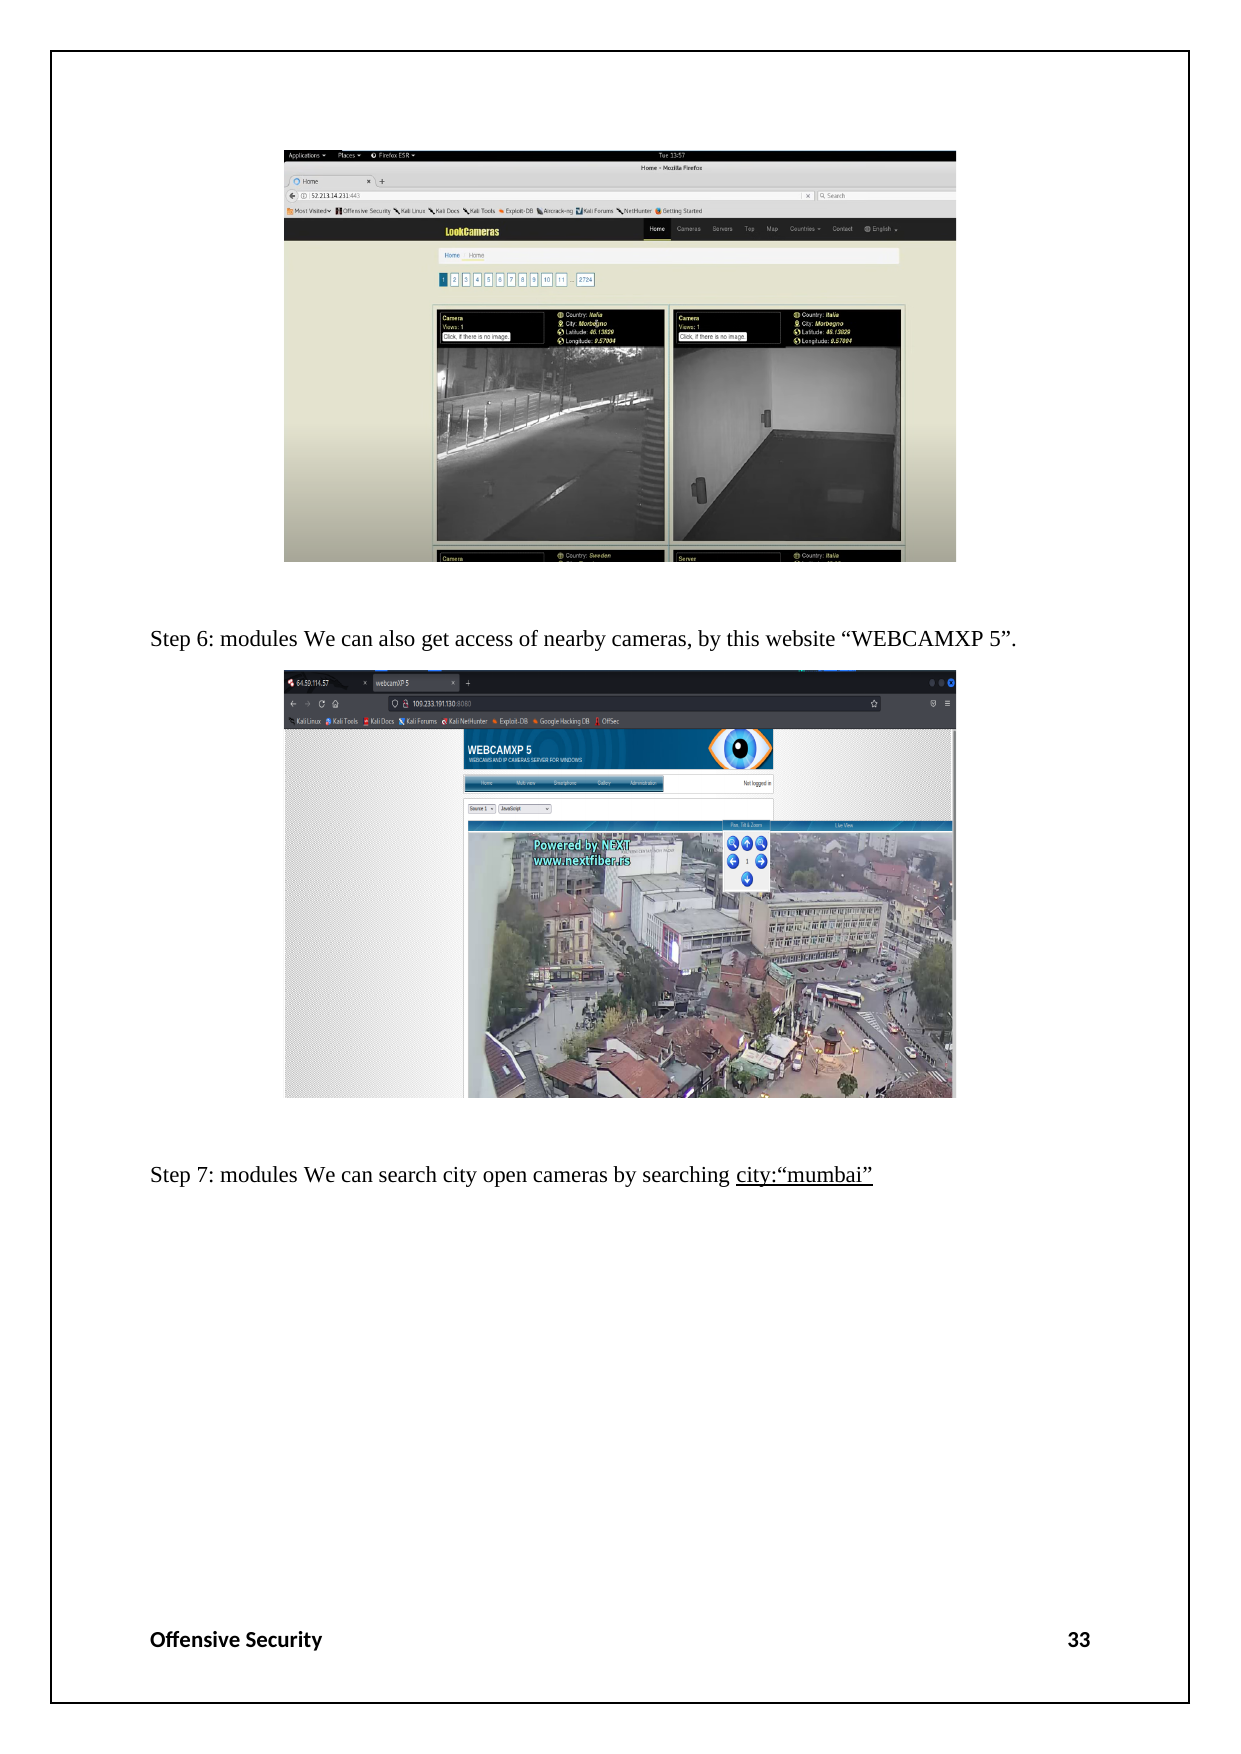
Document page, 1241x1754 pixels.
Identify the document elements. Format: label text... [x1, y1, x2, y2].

text Step 7: modules We can search city open cameras by searching city:“mumbai” [150, 1162, 1090, 1188]
picture [283, 670, 957, 1098]
picture [283, 150, 957, 562]
text Step 6: modules We can also get access of nearby cameras, by this website “WEBCAMXP 5”. [150, 625, 1090, 652]
